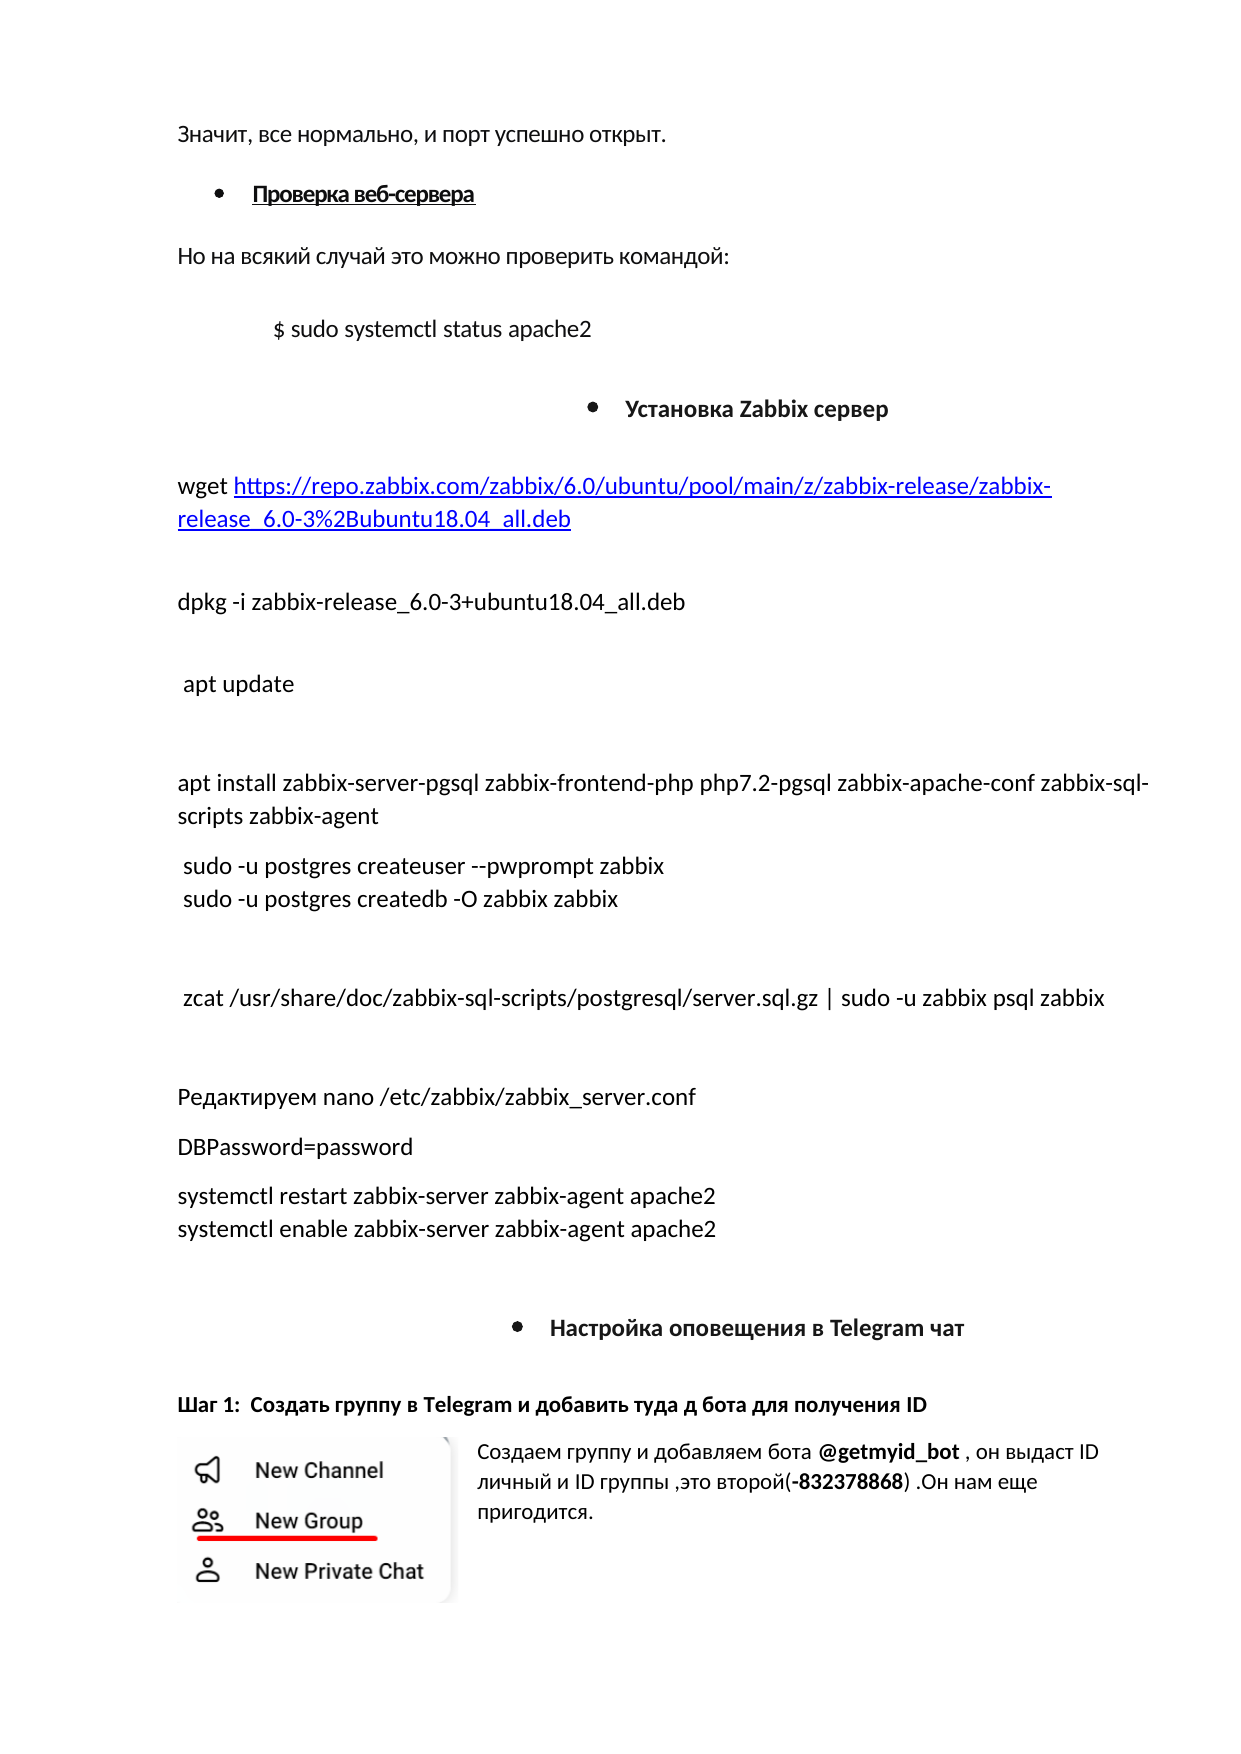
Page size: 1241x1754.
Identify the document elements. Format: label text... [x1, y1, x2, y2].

text $ sudo systemctl status apache2 [177, 299, 1152, 343]
text apt install zabbix-server-pgsql zabbix-frontend-php php7.2-pgsql zabbix-apache-conf zabbix-sql-scripts zabbix-agent [177, 767, 1152, 831]
list Установка Zabbix сервер [325, 393, 1152, 423]
text apt update [177, 635, 1152, 699]
text zcat /usr/share/doc/zabbix-sql-scripts/postgresql/server.sql.gz | sudo -u zabbix psql zabbix [177, 982, 1152, 1013]
text systemctl restart zabbix-server zabbix-agent apache2 systemctl enable zabbix-server zabbix-agent apache2 [177, 1180, 1152, 1244]
text Значит, все нормально, и порт успешно открыт. [177, 118, 1152, 149]
text Создаем группу и добавляем бота @getmyid_bot , он выдаст ID личный и ID группы ,это второй(-832378868) .Он нам еще пригодится. [459, 1437, 1152, 1525]
text sudo -u postgres createuser --pwprompt zabbix sudo -u postgres createdb -O zabbix zabbix [177, 850, 1152, 913]
text wget https://repo.zabbix.com/zabbix/6.0/ubuntu/pool/main/z/zabbix-release/zabbix-release_6.0-3%2Bubuntu18.04_all.deb [177, 470, 1152, 534]
list Проверка веб-сервера [215, 178, 1152, 208]
list Настройка оповещения в Telegram чат [325, 1312, 1152, 1343]
text DBPassword=password [177, 1131, 1152, 1161]
text dpkg -i zabbix-release_6.0-3+ubuntu18.04_all.deb [177, 553, 1152, 616]
text Но на всякий случай это можно проверить командой: [177, 240, 1152, 270]
text Шаг 1: Создать группу в Telegram и добавить туда д бота для получения ID [177, 1390, 1152, 1418]
text Редактируем nano /etc/zabbix/zabbix_server.conf [177, 1081, 1152, 1112]
picture [177, 1437, 459, 1603]
